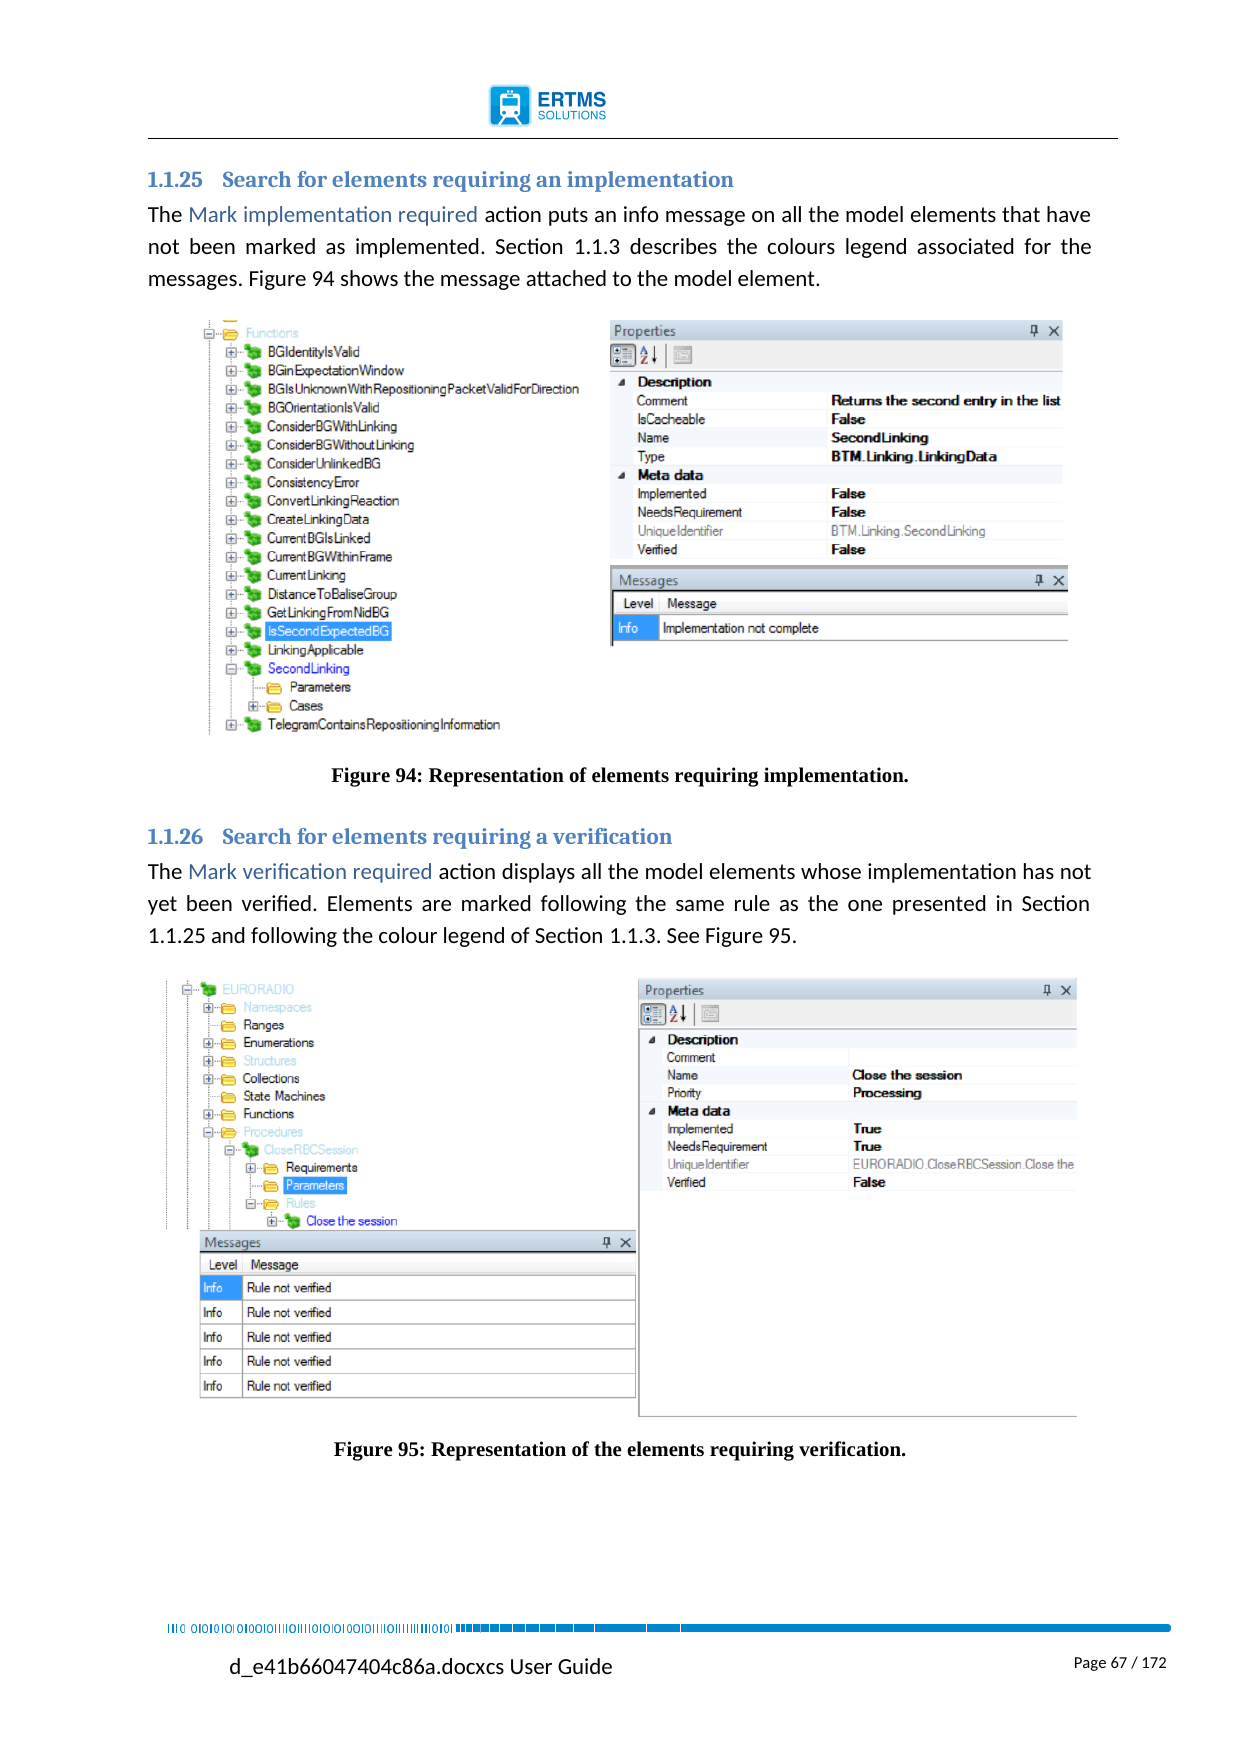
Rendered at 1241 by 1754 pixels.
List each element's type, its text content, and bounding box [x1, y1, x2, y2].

subtitle Search for elements requiring a verification [148, 824, 1093, 851]
text Figure 95: Representation of the elements requiring verification. [148, 1437, 1093, 1461]
subtitle Search for elements requiring an implementation [148, 167, 1093, 193]
text Figure 94: Representation of elements requiring implementation. [148, 763, 1093, 787]
picture [477, 73, 617, 138]
picture [167, 1624, 1171, 1633]
text The Mark implementation required action puts an info message on all the model elements that have not been marked as implemented. Section 1.1.3 describes the colours legend associated for the messages. Figure 94 shows the message attached to the model element. [148, 200, 1093, 292]
text The Mark verification required action displays all the model elements whose implementation has not yet been verified. Elements are marked following the same rule as the one presented in Section 1.1.25 and following the colour legend of Section 1.1.3. See Figure 95. [148, 857, 1093, 949]
